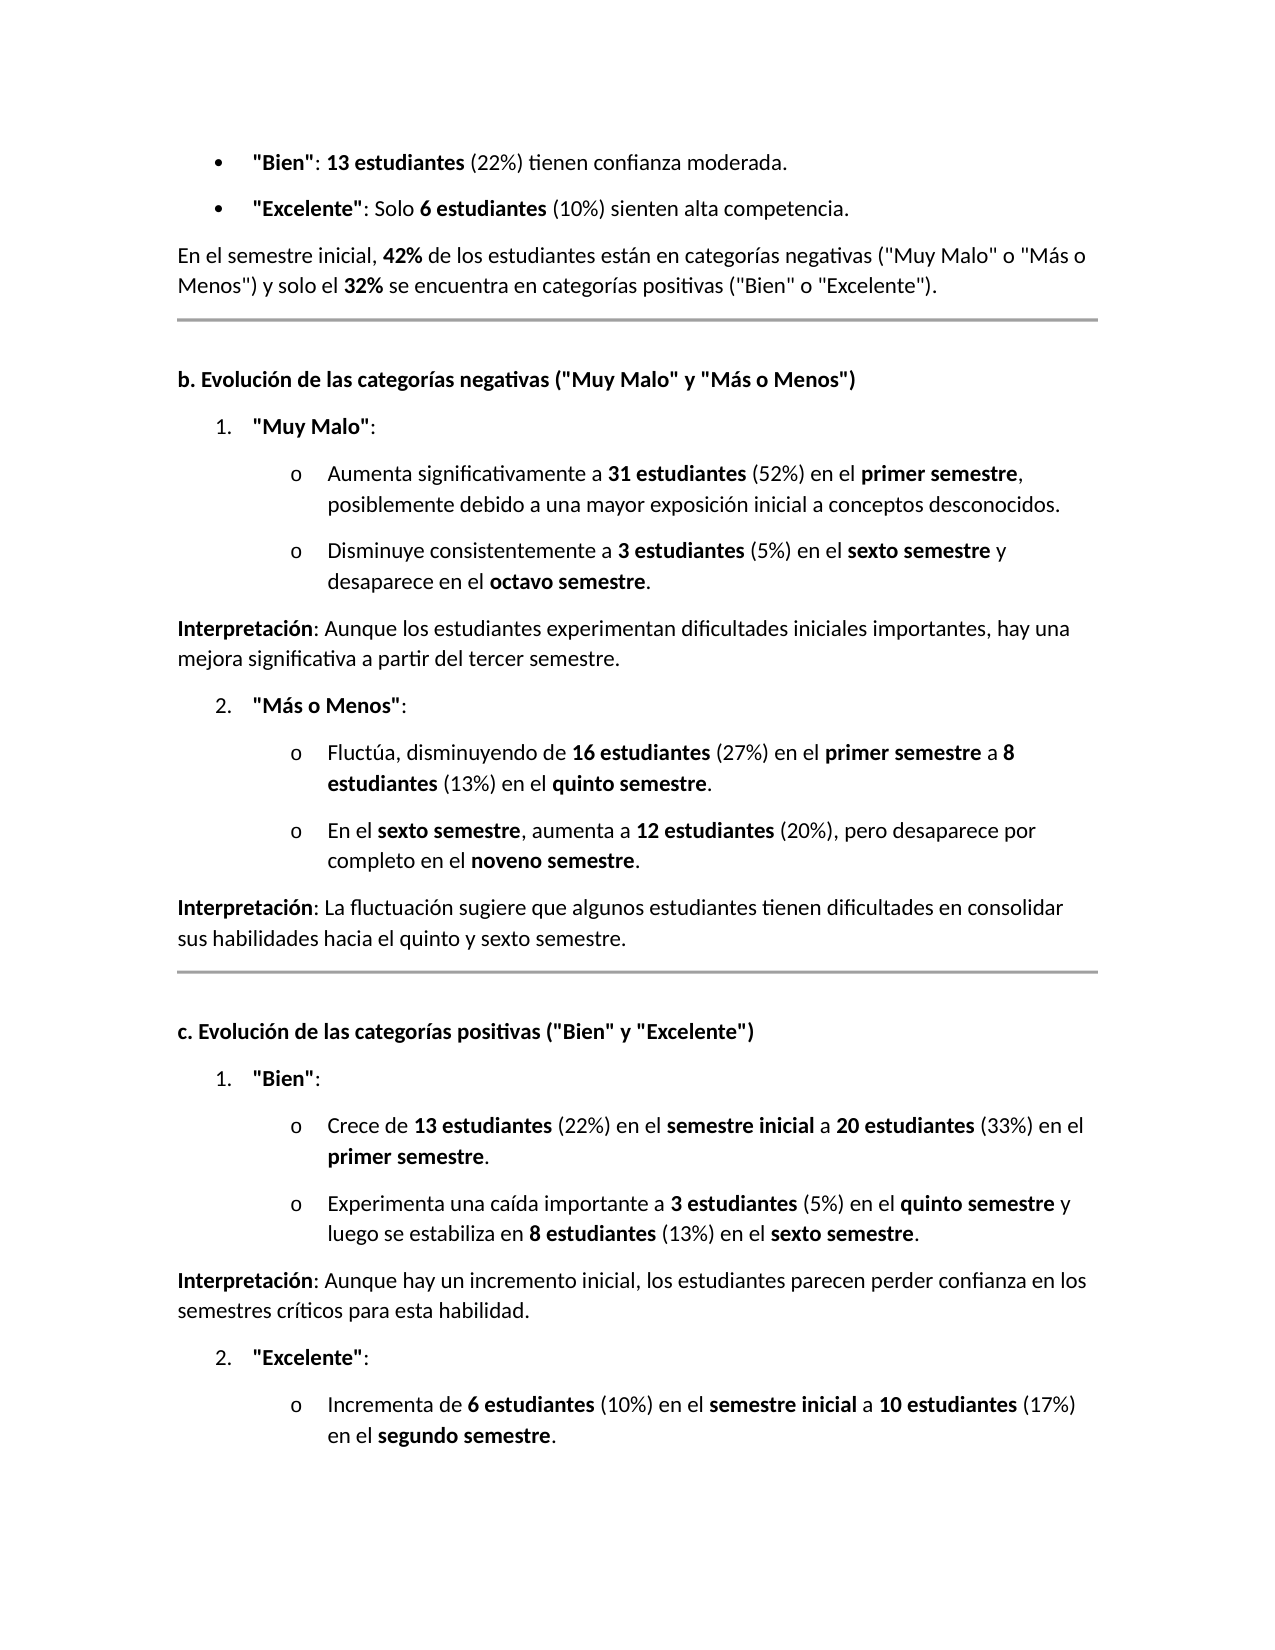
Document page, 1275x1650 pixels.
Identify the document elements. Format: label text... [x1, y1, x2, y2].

list Experimenta una caída importante a 3 estudiantes (5%) en el quinto semestre y luego se estabiliza en 8 estudiantes (13%) en el sexto semestre. [290, 1189, 1098, 1247]
list Fluctúa, disminuyendo de 16 estudiantes (27%) en el primer semestre a 8 estudiantes (13%) en el quinto semestre. [290, 738, 1098, 797]
text En el semestre inicial, 42% de los estudiantes están en categorías negativas ("Muy Malo" o "Más o Menos") y solo el 32% se encuentra en categorías positivas ("Bien" o "Excelente"). [177, 241, 1098, 299]
text b. Evolución de las categorías negativas ("Muy Malo" y "Más o Menos") [177, 365, 1098, 393]
list En el sexto semestre, aumenta a 12 estudiantes (20%), pero desaparece por completo en el noveno semestre. [290, 816, 1098, 874]
list Disminuye consistentemente a 3 estudiantes (5%) en el sexto semestre y desaparece en el octavo semestre. [290, 537, 1098, 595]
text c. Evolución de las categorías positivas ("Bien" y "Excelente") [177, 1017, 1098, 1045]
list "Bien": 13 estudiantes (22%) tienen confianza moderada. [215, 148, 1098, 176]
list "Excelente": [215, 1343, 1098, 1371]
list Aumenta significativamente a 31 estudiantes (52%) en el primer semestre, posiblemente debido a una mayor exposición inicial a conceptos desconocidos. [290, 459, 1098, 518]
list "Excelente": Solo 6 estudiantes (10%) sienten alta competencia. [215, 194, 1098, 222]
text Interpretación: Aunque los estudiantes experimentan dificultades iniciales importantes, hay una mejora significativa a partir del tercer semestre. [177, 614, 1098, 672]
text Interpretación: La fluctuación sugiere que algunos estudiantes tienen dificultades en consolidar sus habilidades hacia el quinto y sexto semestre. [177, 893, 1098, 952]
list Crece de 13 estudiantes (22%) en el semestre inicial a 20 estudiantes (33%) en el primer semestre. [290, 1111, 1098, 1170]
list Incrementa de 6 estudiantes (10%) en el semestre inicial a 10 estudiantes (17%) en el segundo semestre. [290, 1390, 1098, 1449]
list "Muy Malo": [215, 412, 1098, 440]
list "Bien": [215, 1064, 1098, 1092]
text Interpretación: Aunque hay un incremento inicial, los estudiantes parecen perder confianza en los semestres críticos para esta habilidad. [177, 1266, 1098, 1324]
list "Más o Menos": [215, 691, 1098, 719]
